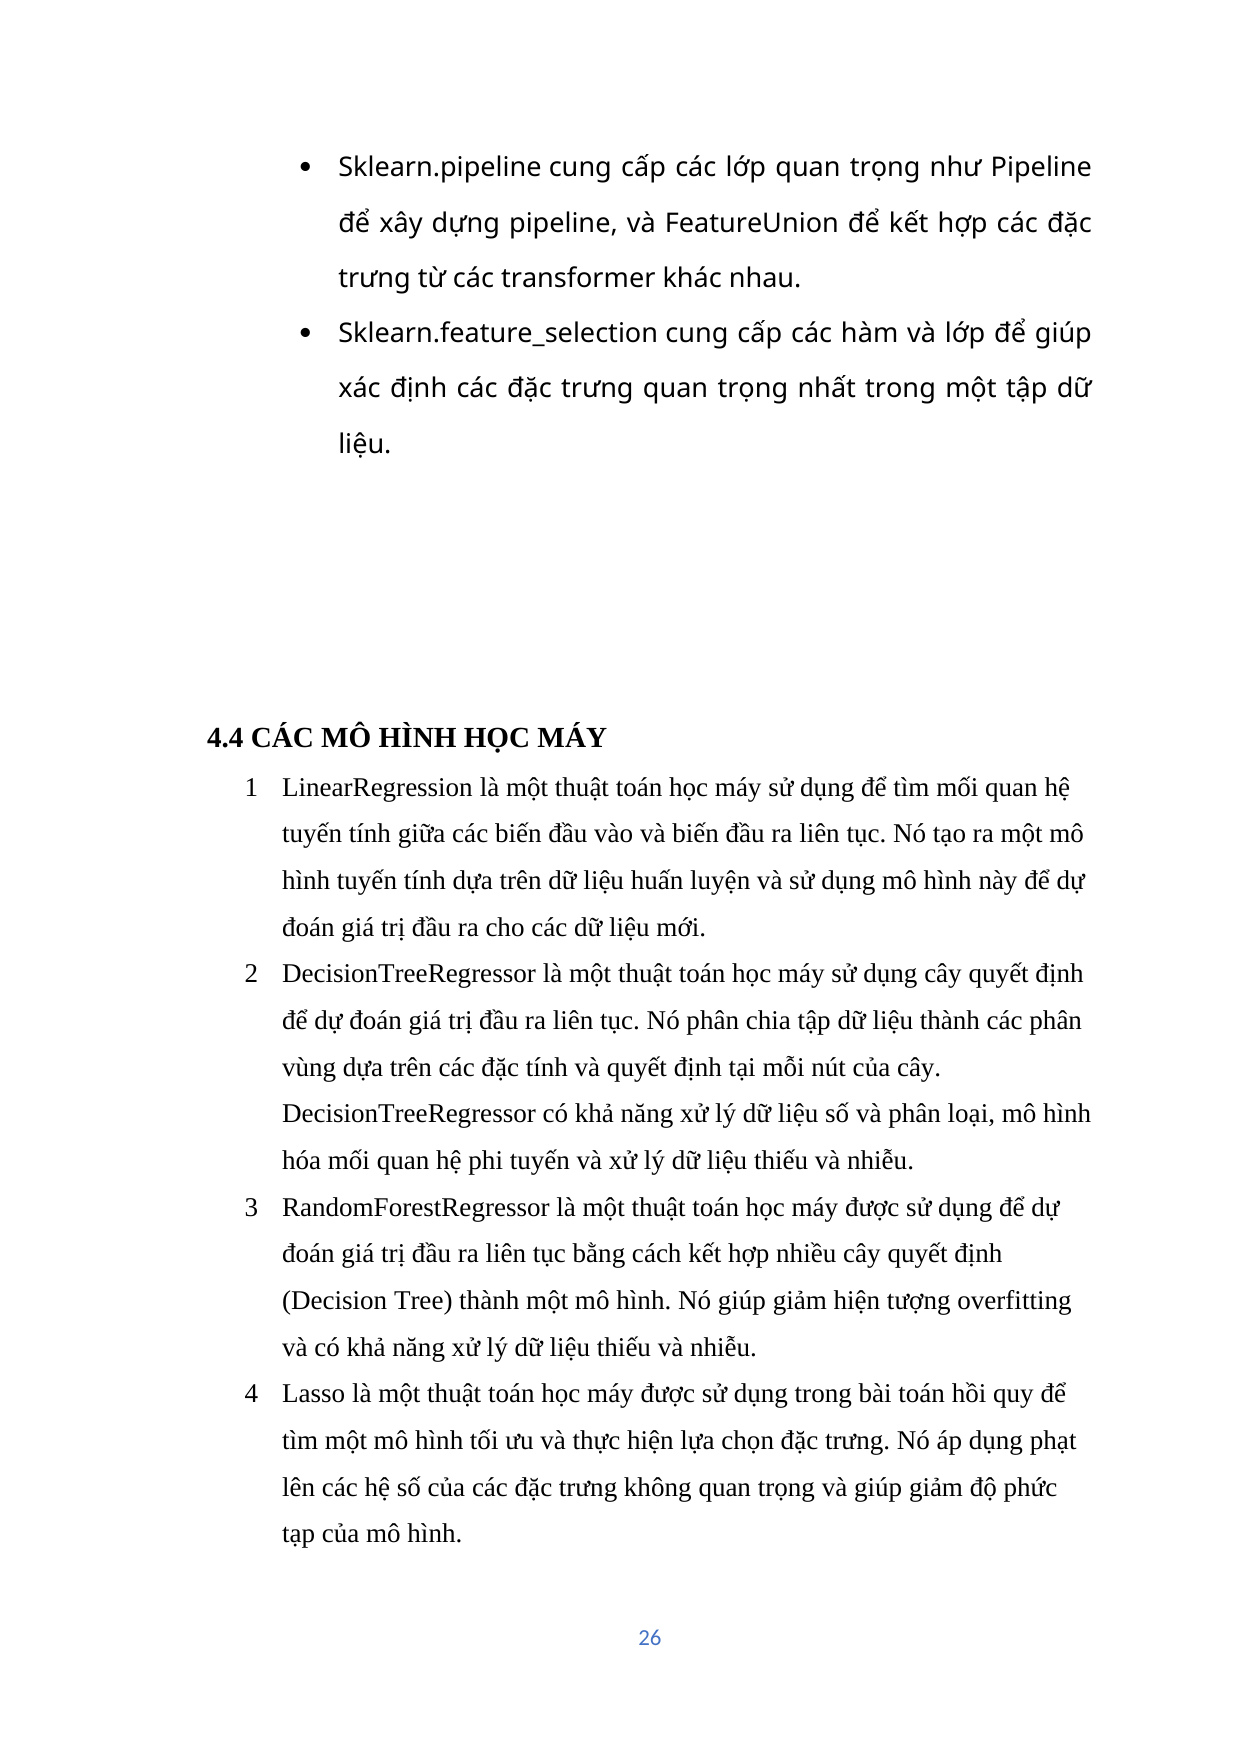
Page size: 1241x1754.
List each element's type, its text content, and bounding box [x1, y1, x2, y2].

list LinearRegression là một thuật toán học máy sử dụng để tìm mối quan hệ tuyến tính giữa các biến đầu vào và biến đầu ra liên tục. Nó tạo ra một mô hình tuyến tính dựa trên dữ liệu huấn luyện và sử dụng mô hình này để dự đoán giá trị đầu ra cho các dữ liệu mới. [244, 771, 1092, 942]
list Sklearn.pipeline cung cấp các lớp quan trọng như Pipeline để xây dựng pipeline, và FeatureUnion để kết hợp các đặc trưng từ các transformer khác nhau. [301, 148, 1092, 295]
list DecisionTreeRegressor là một thuật toán học máy sử dụng cây quyết định để dự đoán giá trị đầu ra liên tục. Nó phân chia tập dữ liệu thành các phân vùng dựa trên các đặc tính và quyết định tại mỗi nút của cây. DecisionTreeRegressor có khả năng xử lý dữ liệu số và phân loại, mô hình hóa mối quan hệ phi tuyến và xử lý dữ liệu thiếu và nhiễu. [244, 957, 1092, 1175]
subtitle 4.4 CÁC MÔ HÌNH HỌC MÁY [207, 721, 1092, 754]
list RandomForestRegressor là một thuật toán học máy được sử dụng để dự đoán giá trị đầu ra liên tục bằng cách kết hợp nhiều cây quyết định (Decision Tree) thành một mô hình. Nó giúp giảm hiện tượng overfitting và có khả năng xử lý dữ liệu thiếu và nhiễu. [244, 1191, 1092, 1362]
list Sklearn.feature_selection cung cấp các hàm và lớp để giúp xác định các đặc trưng quan trọng nhất trong một tập dữ liệu. [301, 314, 1092, 461]
list Lasso là một thuật toán học máy được sử dụng trong bài toán hồi quy để tìm một mô hình tối ưu và thực hiện lựa chọn đặc trưng. Nó áp dụng phạt lên các hệ số của các đặc trưng không quan trọng và giúp giảm độ phức tạp của mô hình. [244, 1377, 1092, 1549]
